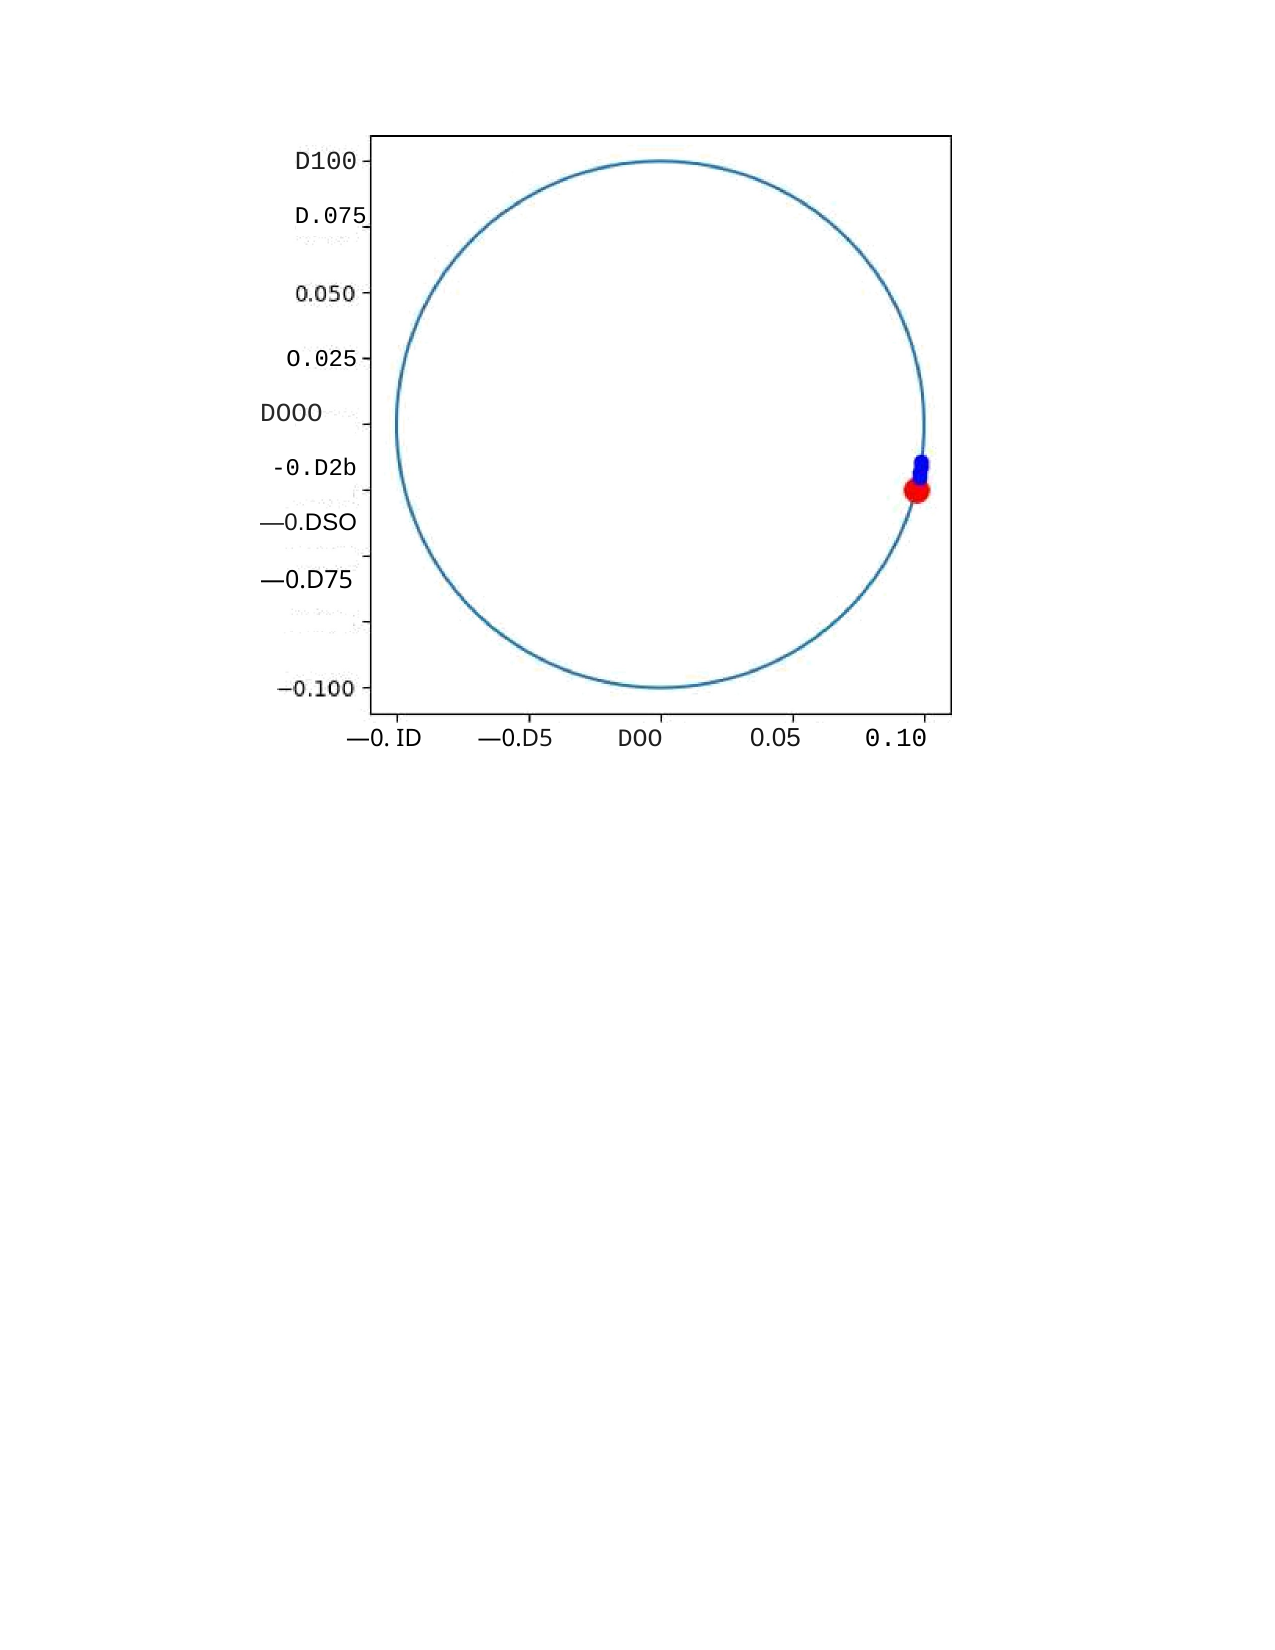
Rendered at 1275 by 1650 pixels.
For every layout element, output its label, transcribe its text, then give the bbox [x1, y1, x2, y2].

picture [279, 406, 287, 419]
picture [277, 135, 952, 723]
text —0. ID —0.D5 DOO 0.05 0.10 [346, 723, 1206, 752]
